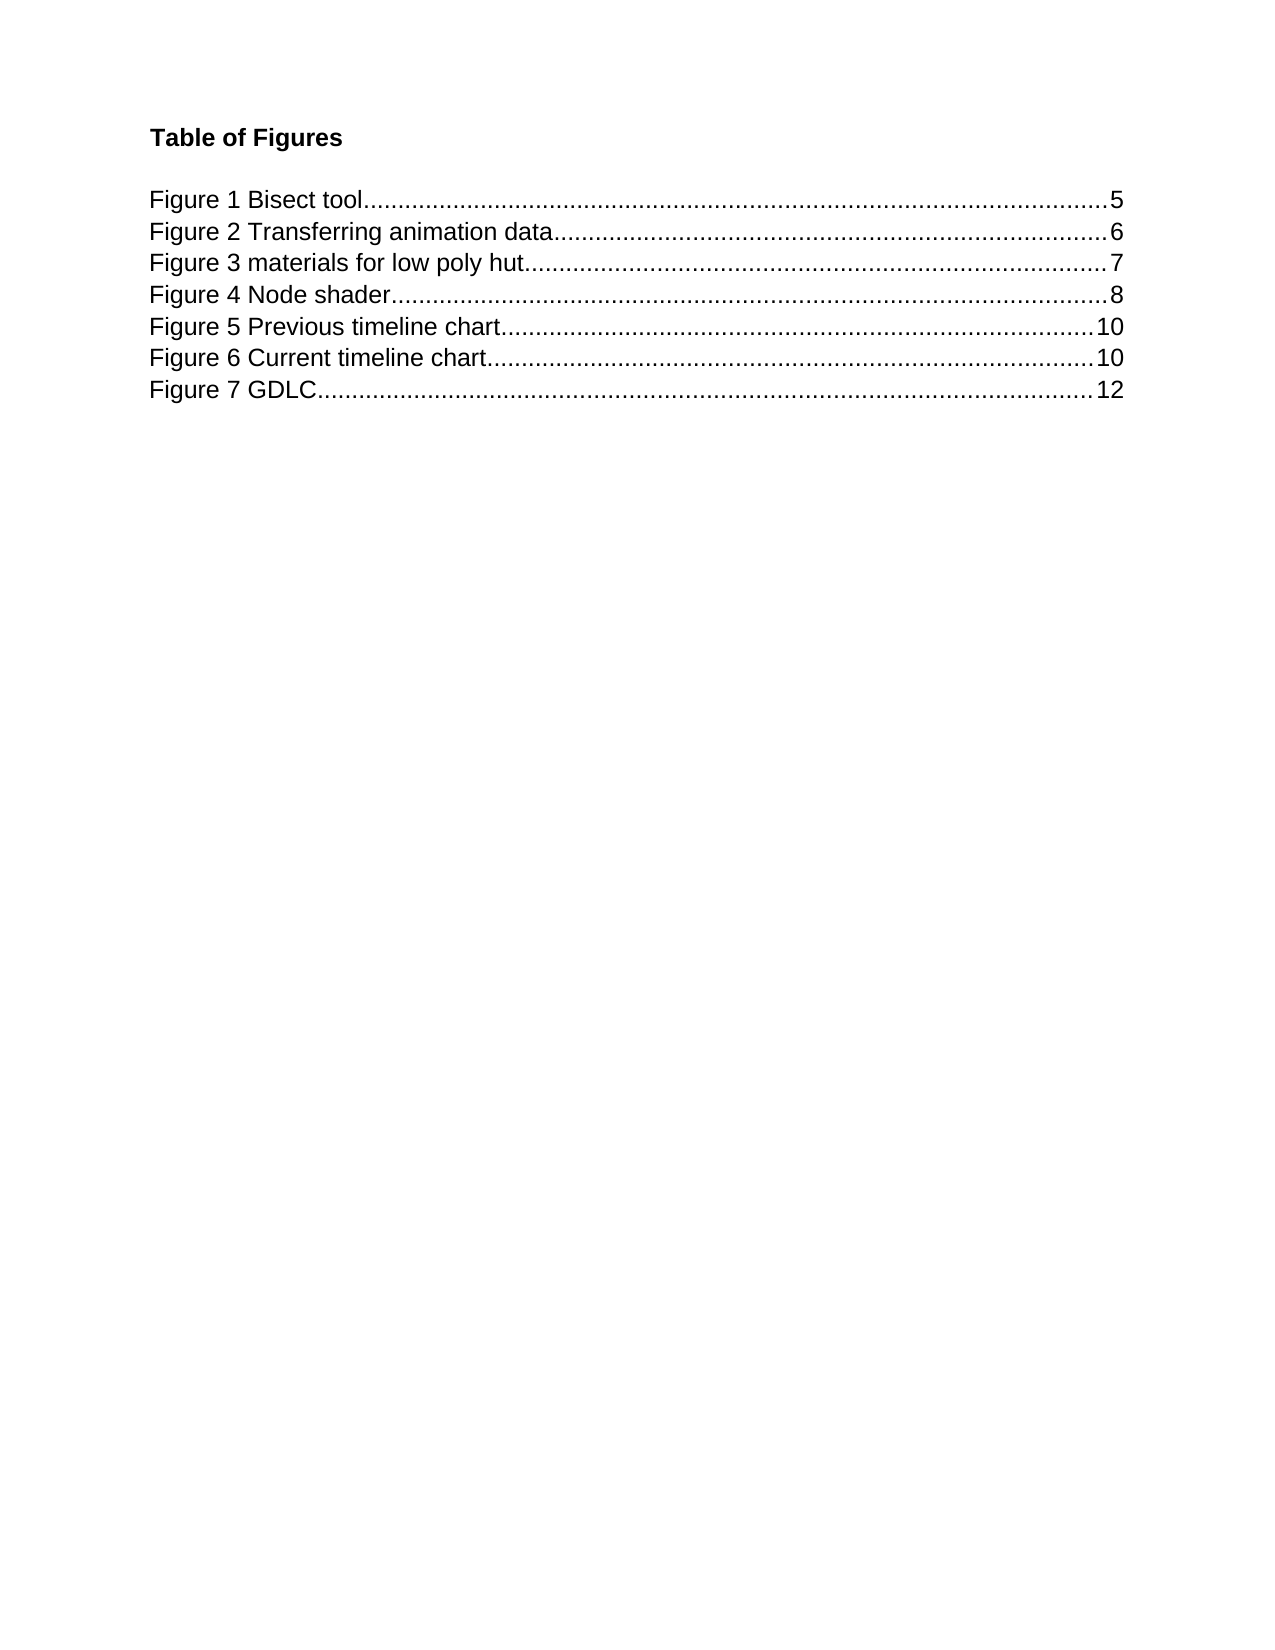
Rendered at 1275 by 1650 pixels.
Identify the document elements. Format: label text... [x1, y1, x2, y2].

text Figure 4 Node shader 8 [149, 280, 1125, 309]
text Figure 7 GDLC 12 [149, 375, 1125, 403]
text Figure 2 Transferring animation data 6 [149, 217, 1125, 246]
text Figure 3 materials for low poly hut 7 [149, 248, 1125, 277]
text Figure 6 Current timeline chart 10 [149, 343, 1125, 372]
text Figure 1 Bisect tool 5 [149, 185, 1125, 214]
text Figure 5 Previous timeline chart 10 [149, 312, 1125, 340]
text Table of Figures [150, 123, 1125, 151]
